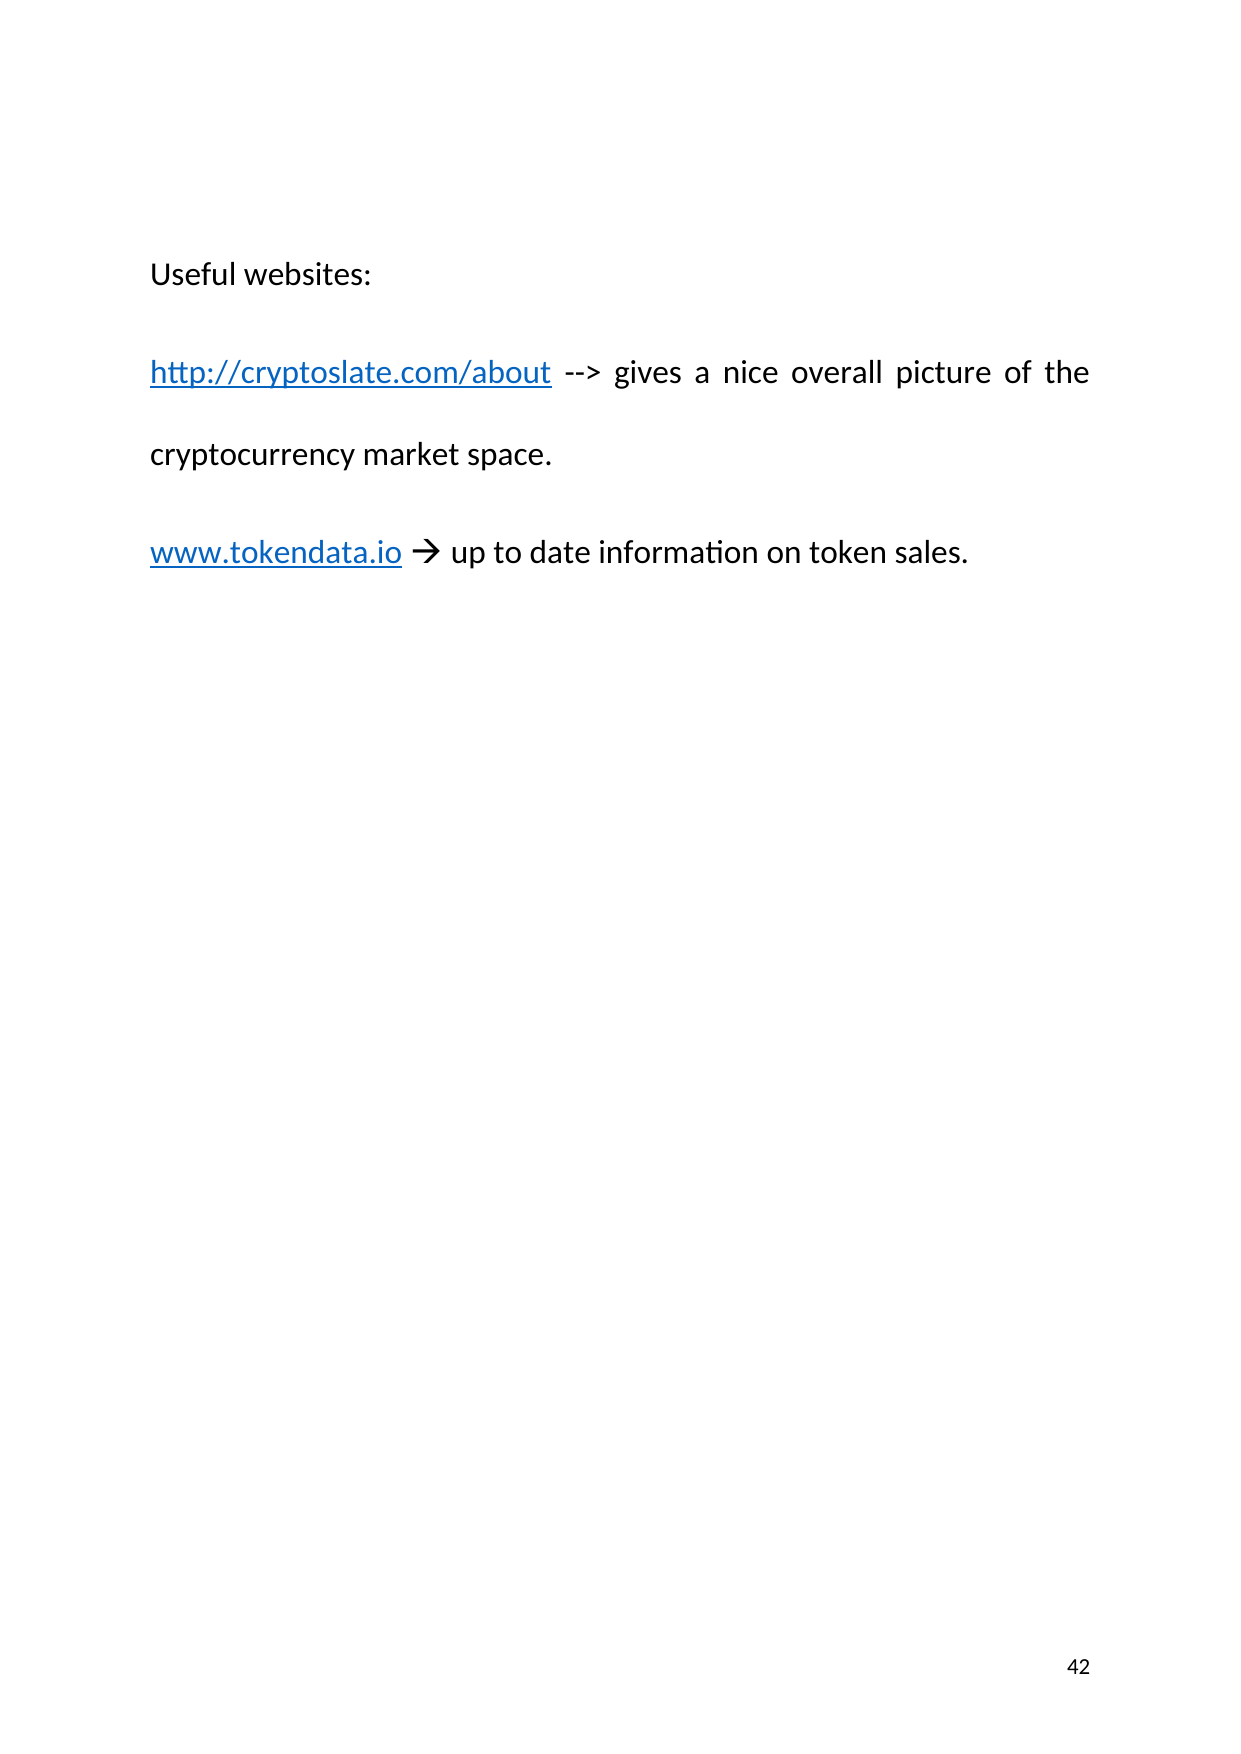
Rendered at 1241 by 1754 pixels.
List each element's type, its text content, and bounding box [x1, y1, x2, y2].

text Useful websites: [150, 253, 1090, 294]
text http://cryptoslate.com/about --> gives a nice overall picture of the cryptocurrency market space. [150, 351, 1090, 473]
text www.tokendata.io up to date information on token sales. [150, 531, 1090, 572]
